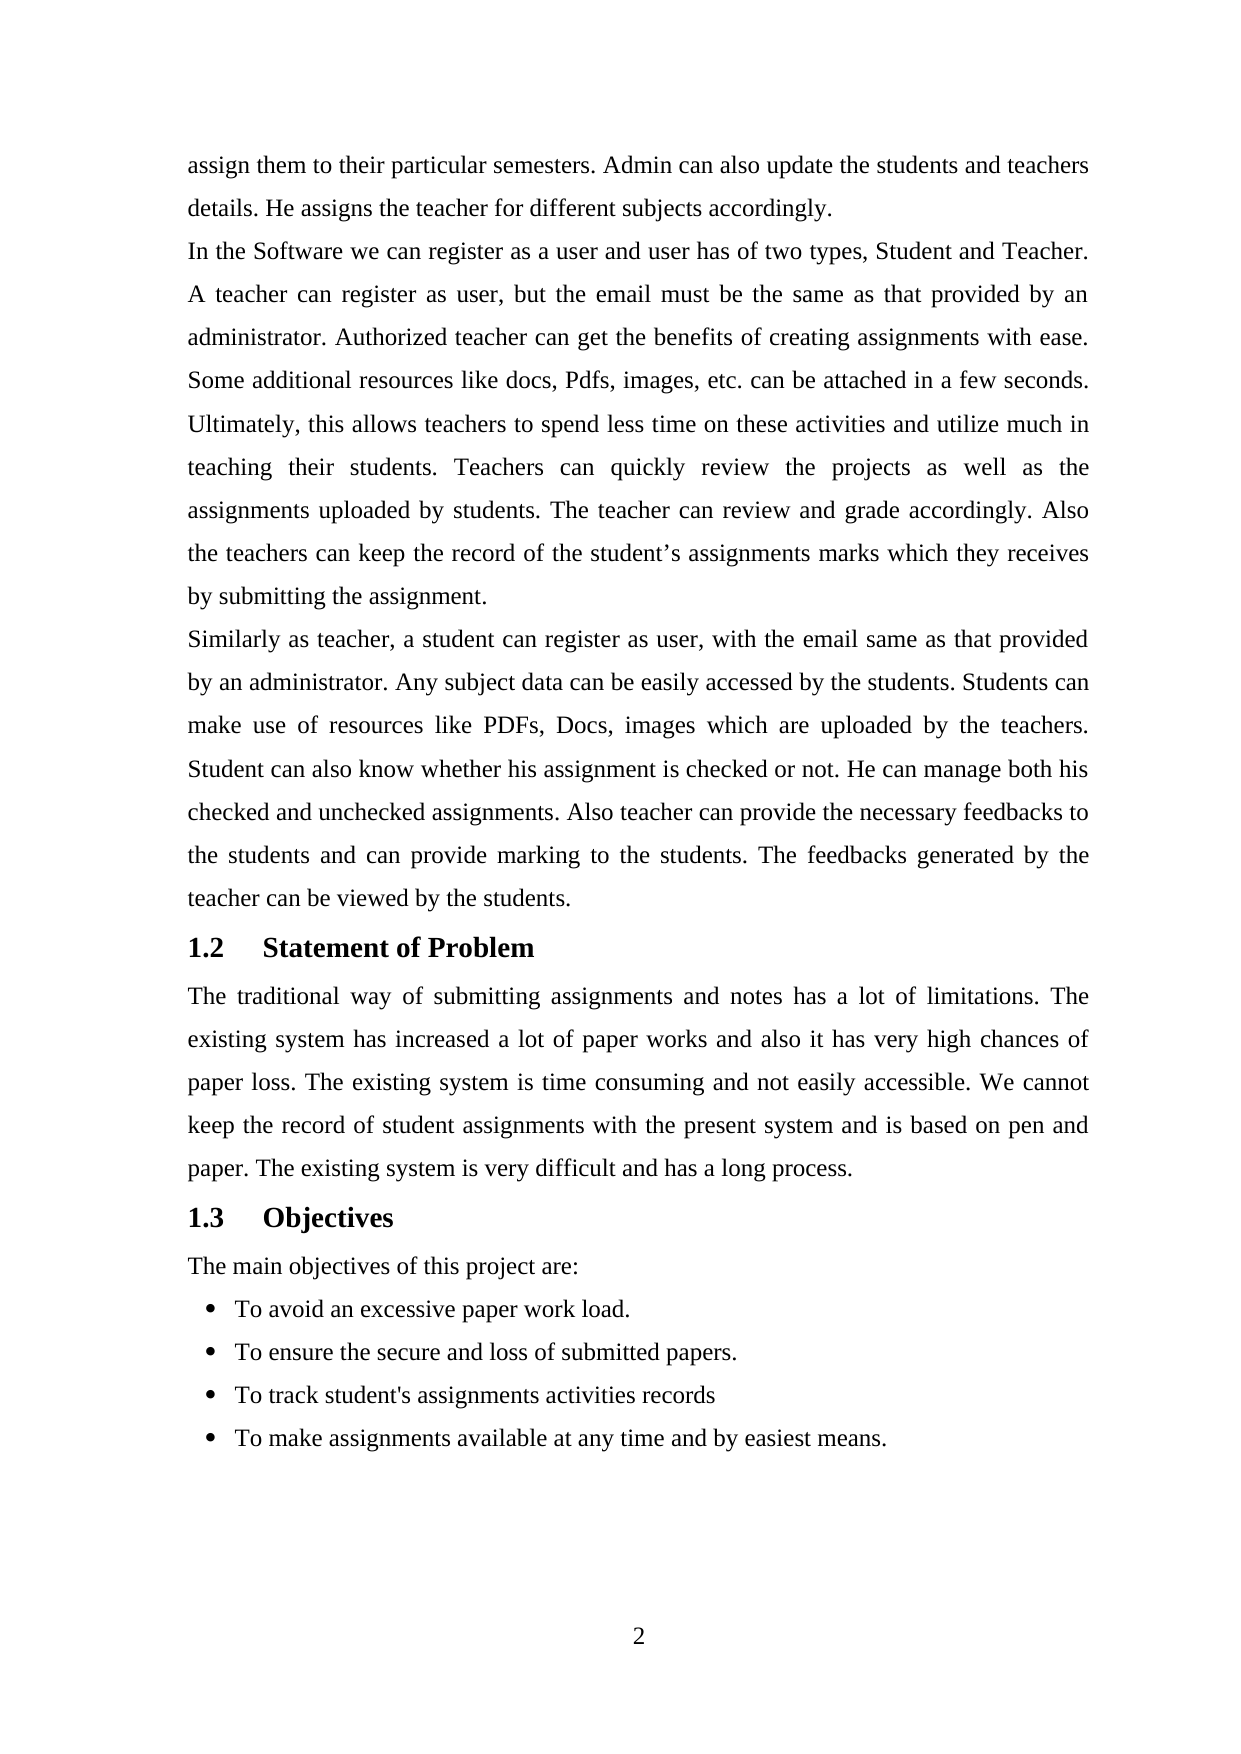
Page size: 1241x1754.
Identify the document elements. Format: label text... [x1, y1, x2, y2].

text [187, 150, 1090, 222]
subtitle 1.2 Statement of Problem [187, 930, 1090, 964]
text The traditional way of submitting assignments and notes has a lot of limitations. The existing system has increased a lot of paper works and also it has very high chances of paper loss. The existing system is time consuming and not easily accessible. We cannot keep the record of student assignments with the present system and is based on pen and paper. The existing system is very difficult and has a long process. [187, 981, 1090, 1182]
list To track student's assignments activities records [206, 1380, 1090, 1409]
list To ensure the secure and loss of submitted papers. [206, 1337, 1090, 1366]
text The main objectives of this project are: [187, 1251, 1090, 1279]
text Similarly as teacher, a student can register as user, with the email same as that provided by an administrator. Any subject data can be easily accessed by the students. Students can make use of resources like PDFs, Docs, images which are uploaded by the teachers. Student can also know whether his assignment is checked or not. He can manage both his checked and unchecked assignments. Also teacher can provide the necessary feedbacks to the students and can provide marking to the students. The feedbacks generated by the teacher can be viewed by the students. [187, 624, 1090, 912]
text In the Software we can register as a user and user has of two types, Student and Teacher. A teacher can register as user, but the email must be the same as that provided by an administrator. Authorized teacher can get the benefits of creating assignments with ease. Some additional resources like docs, Pdfs, images, etc. can be attached in a few seconds. Ultimately, this allows teachers to spend less time on these activities and utilize much in teaching their students. Teachers can quickly review the projects as well as the assignments uploaded by students. The teacher can review and grade accordingly. Also the teachers can keep the record of the student’s assignments marks which they receives by submitting the assignment. [187, 236, 1090, 610]
subtitle 1.3 Objectives [187, 1201, 1090, 1234]
list To avoid an excessive paper work load. [206, 1294, 1090, 1323]
list To make assignments available at any time and by easiest means. [206, 1423, 1090, 1452]
